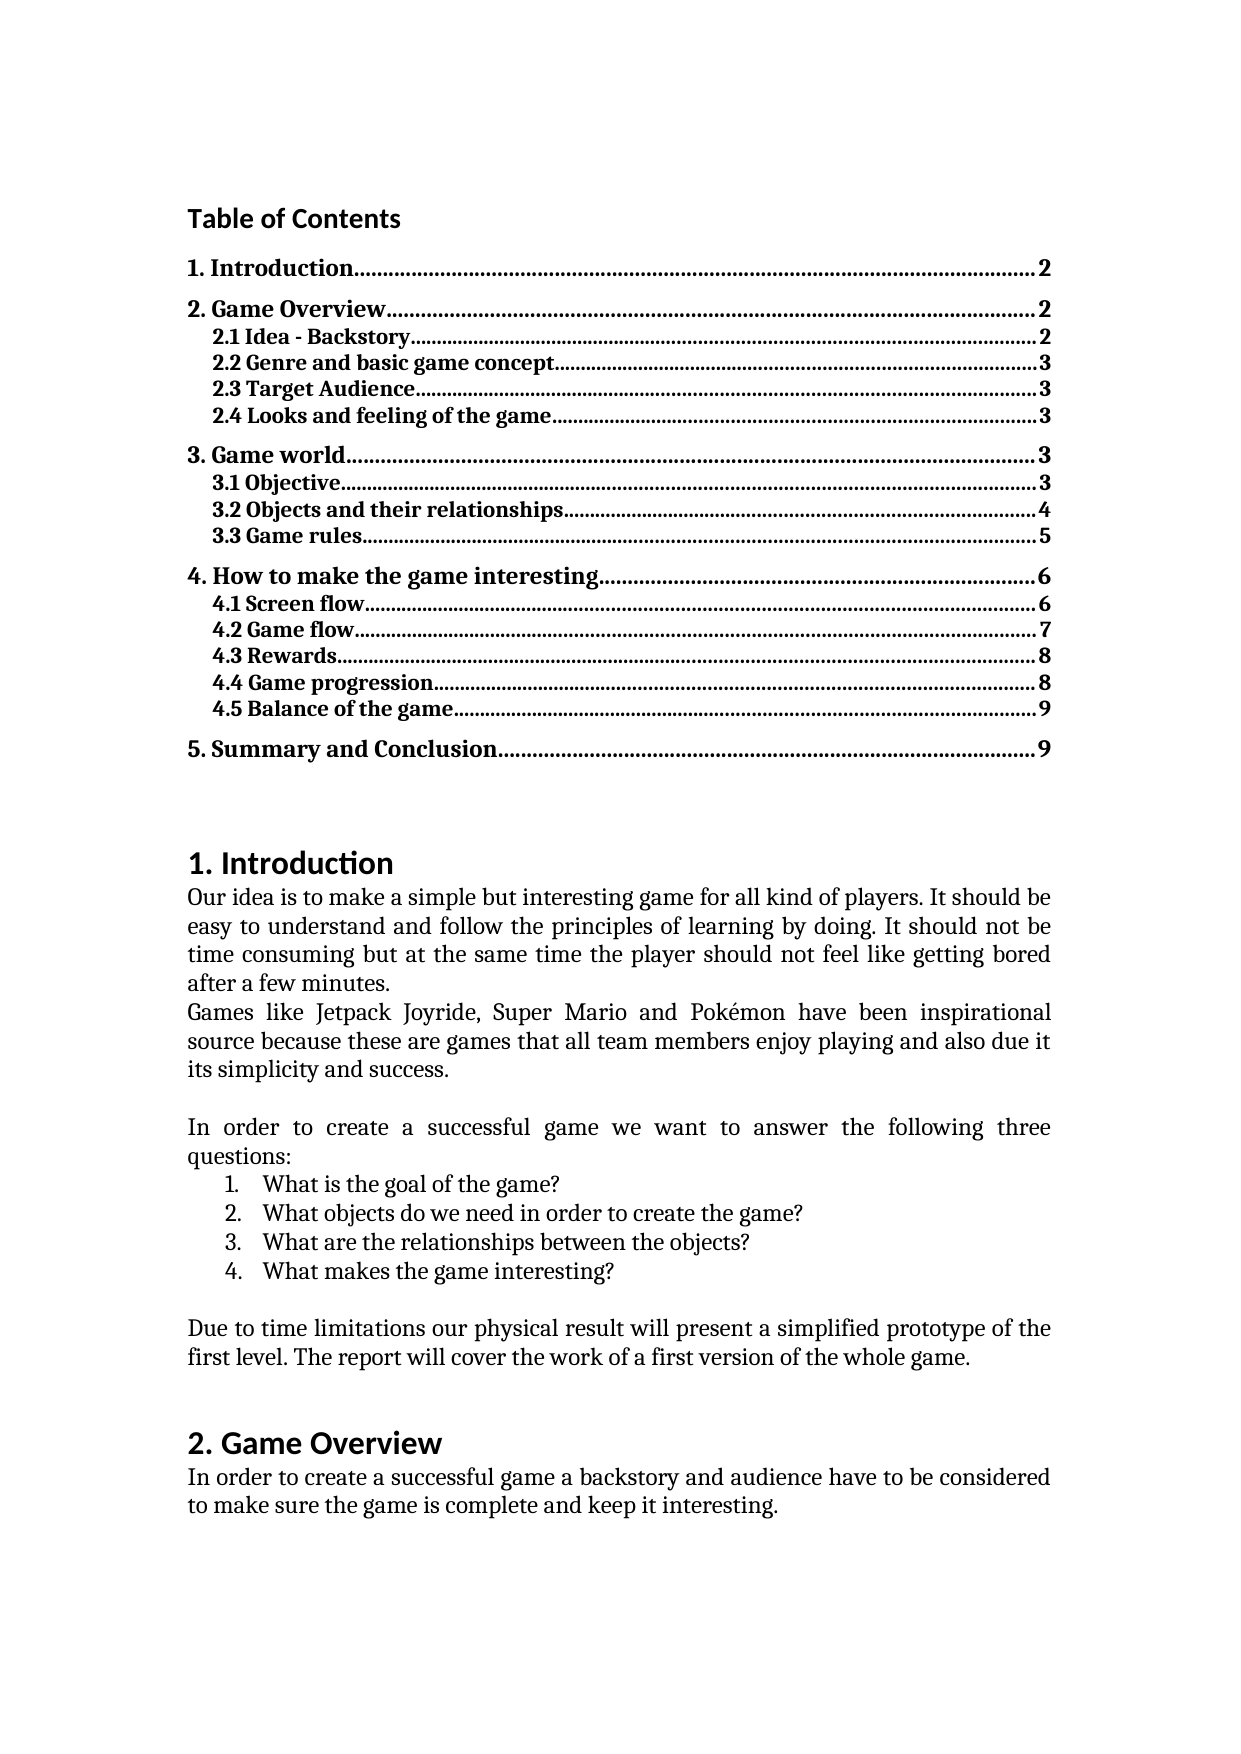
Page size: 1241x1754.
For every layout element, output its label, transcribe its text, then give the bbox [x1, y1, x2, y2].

text Due to time limitations our physical result will present a simplified prototype of the first level. The report will cover the work of a first version of the whole game. [187, 1314, 1053, 1372]
text Our idea is to make a simple but interesting game for all kind of players. It should be easy to understand and follow the principles of learning by doing. It should not be time consuming but at the same time the player should not feel like getting bored after a few minutes. [187, 883, 1053, 998]
list What are the relationships between the objects? [225, 1228, 1053, 1257]
list What objects do we need in order to create the game? [225, 1199, 1053, 1228]
subtitle 1. Introduction [187, 842, 1053, 883]
list What makes the game interesting? [225, 1257, 1053, 1285]
list What is the goal of the game? [225, 1170, 1053, 1199]
text Games like Jetpack Joyride, Super Mario and Pokémon have been inspirational source because these are games that all team members enjoy playing and also due it its simplicity and success. [187, 998, 1053, 1084]
text In order to create a successful game a backstory and audience have to be considered to make sure the game is complete and keep it interesting. [187, 1462, 1053, 1520]
text In order to create a successful game we want to answer the following three questions: [187, 1113, 1053, 1170]
subtitle 2. Game Overview [187, 1422, 1053, 1462]
